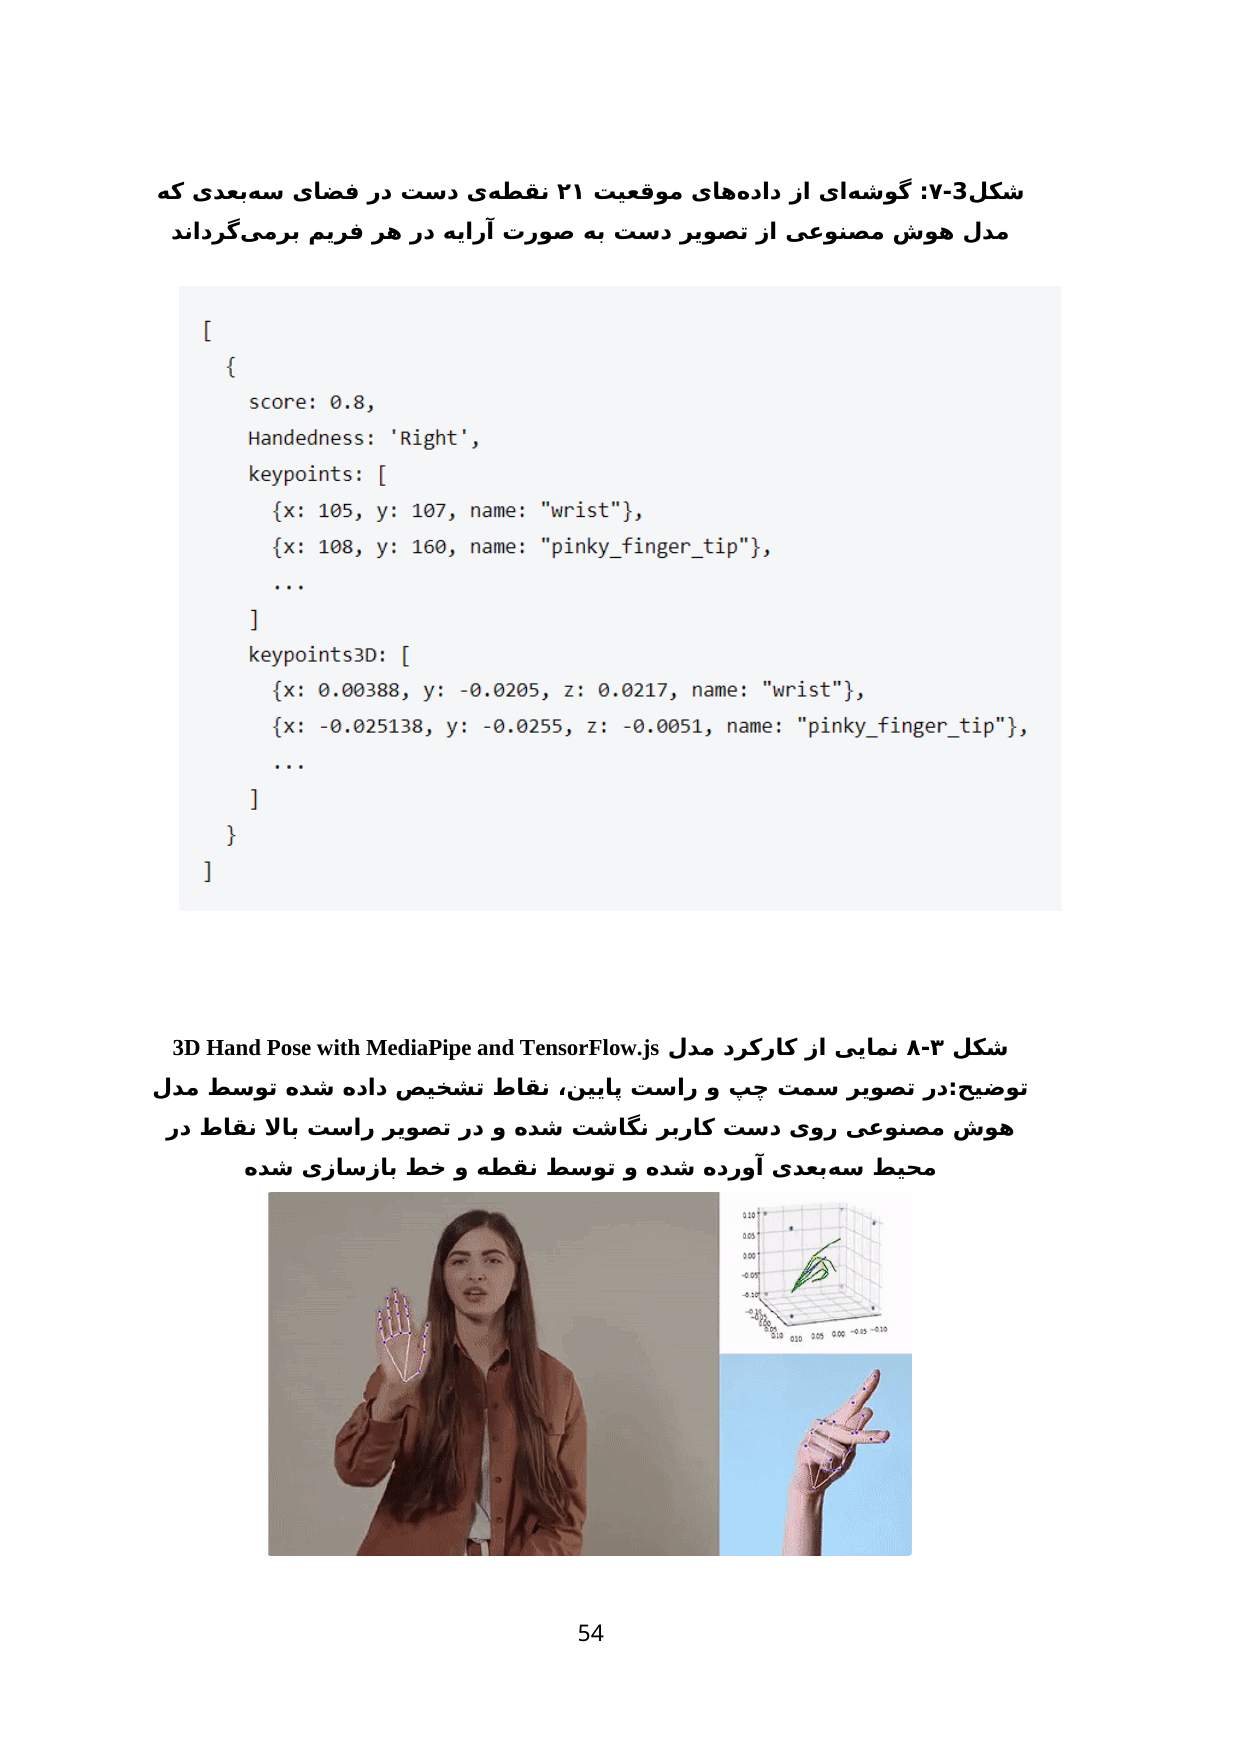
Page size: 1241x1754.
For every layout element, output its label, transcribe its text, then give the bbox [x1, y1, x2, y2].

picture [268, 1191, 913, 1557]
text شکل3-۷: گوشه‌ای از داده‌های موقعیت ۲۱ نقطه‌ی دست در فضای سه‌بعدی که مدل هوش مصنوعی از تصویر دست به صورت آرایه در هر فریم برمی‌گرداند [148, 178, 1033, 245]
text شکل ۳-۸ نمایی از کارکرد مدل 3D Hand Pose with MediaPipe and TensorFlow.js توضیح:در تصویر سمت چپ و راست پایین، نقاط تشخیص داده شده توسط مدل هوش مصنوعی روی دست کاربر نگاشت شده و در تصویر راست بالا نقاط در محیط سه‌بعدی آورده شده و توسط نقطه و خط بازسازی شده [148, 1034, 1033, 1180]
picture [179, 286, 1062, 911]
